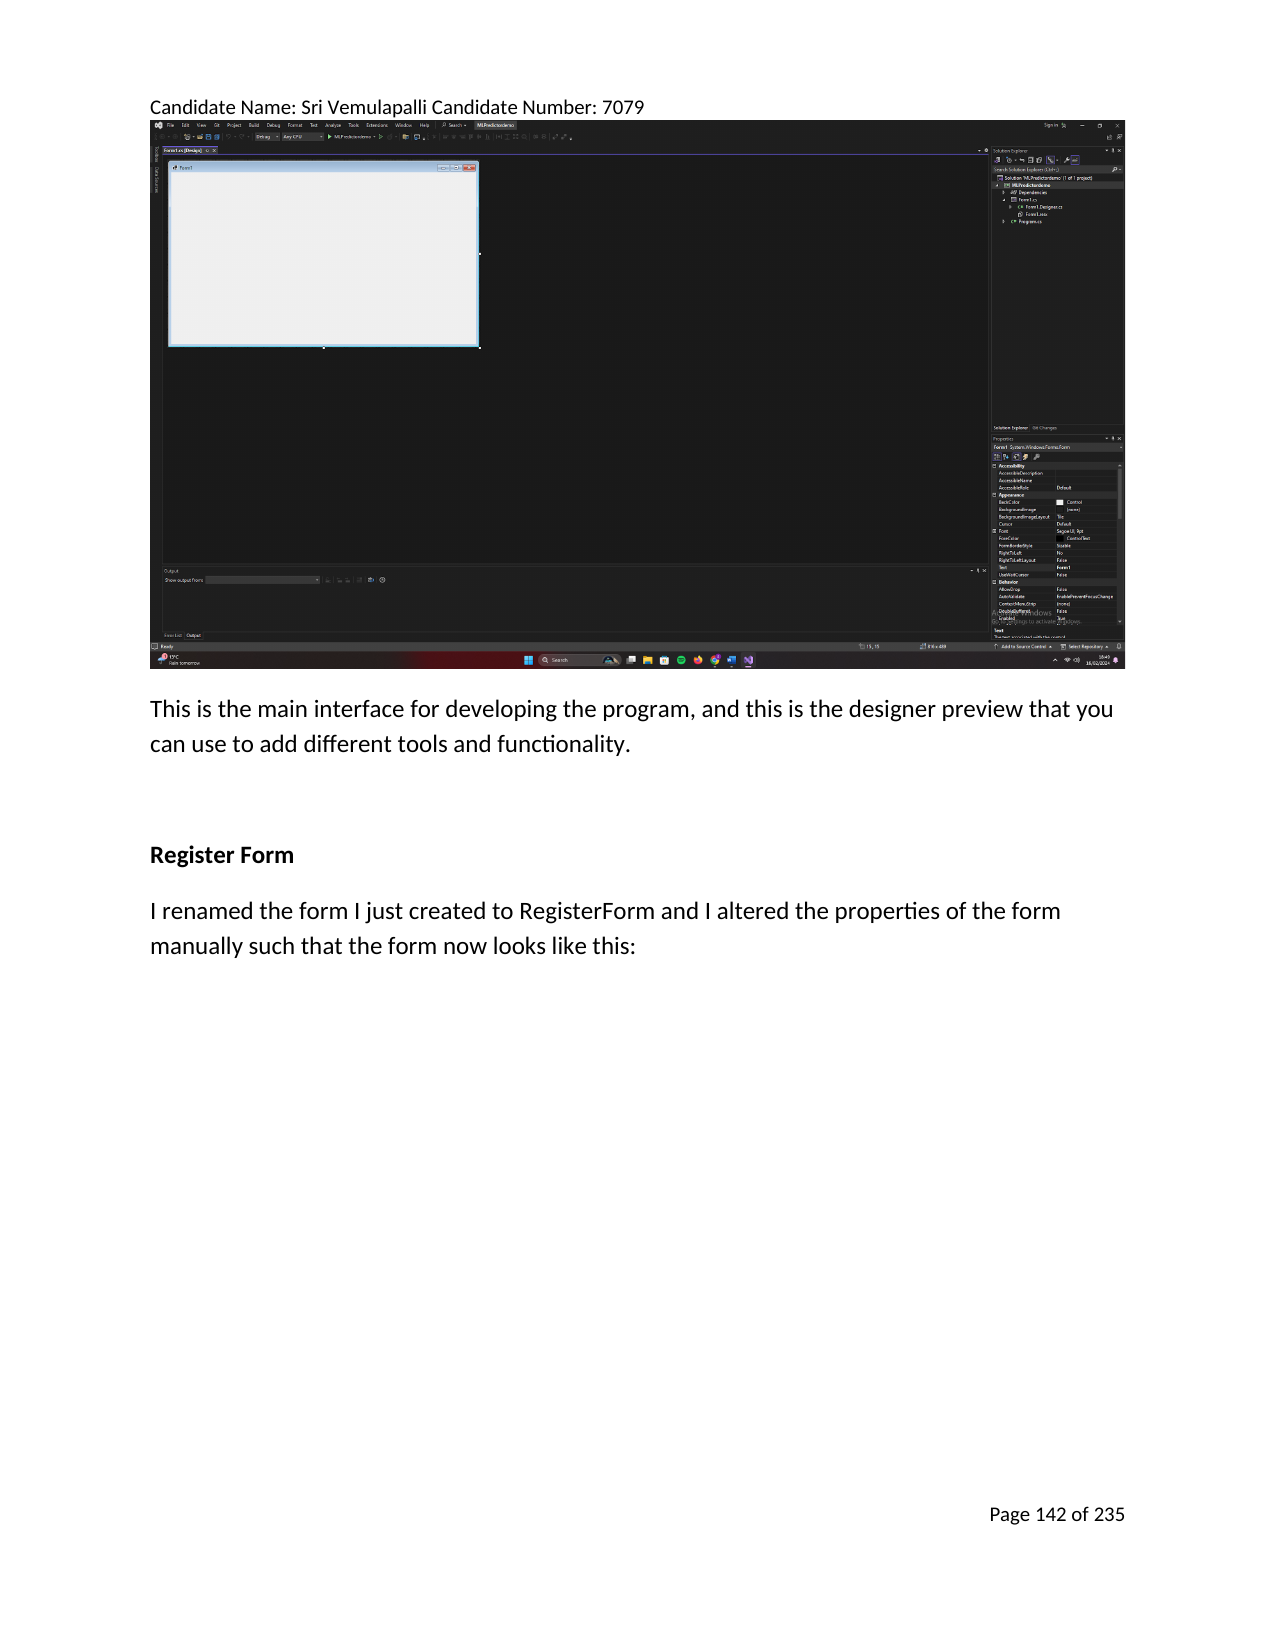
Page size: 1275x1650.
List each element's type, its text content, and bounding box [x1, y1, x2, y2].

text Register Form [150, 840, 1125, 870]
text I renamed the form I just created to RegisterForm and I altered the properties of the form manually such that the form now looks like this: [150, 896, 1125, 961]
text This is the main interface for developing the program, and this is the designer preview that you can use to add different tools and functionality. [150, 693, 1125, 758]
picture [150, 120, 1125, 669]
